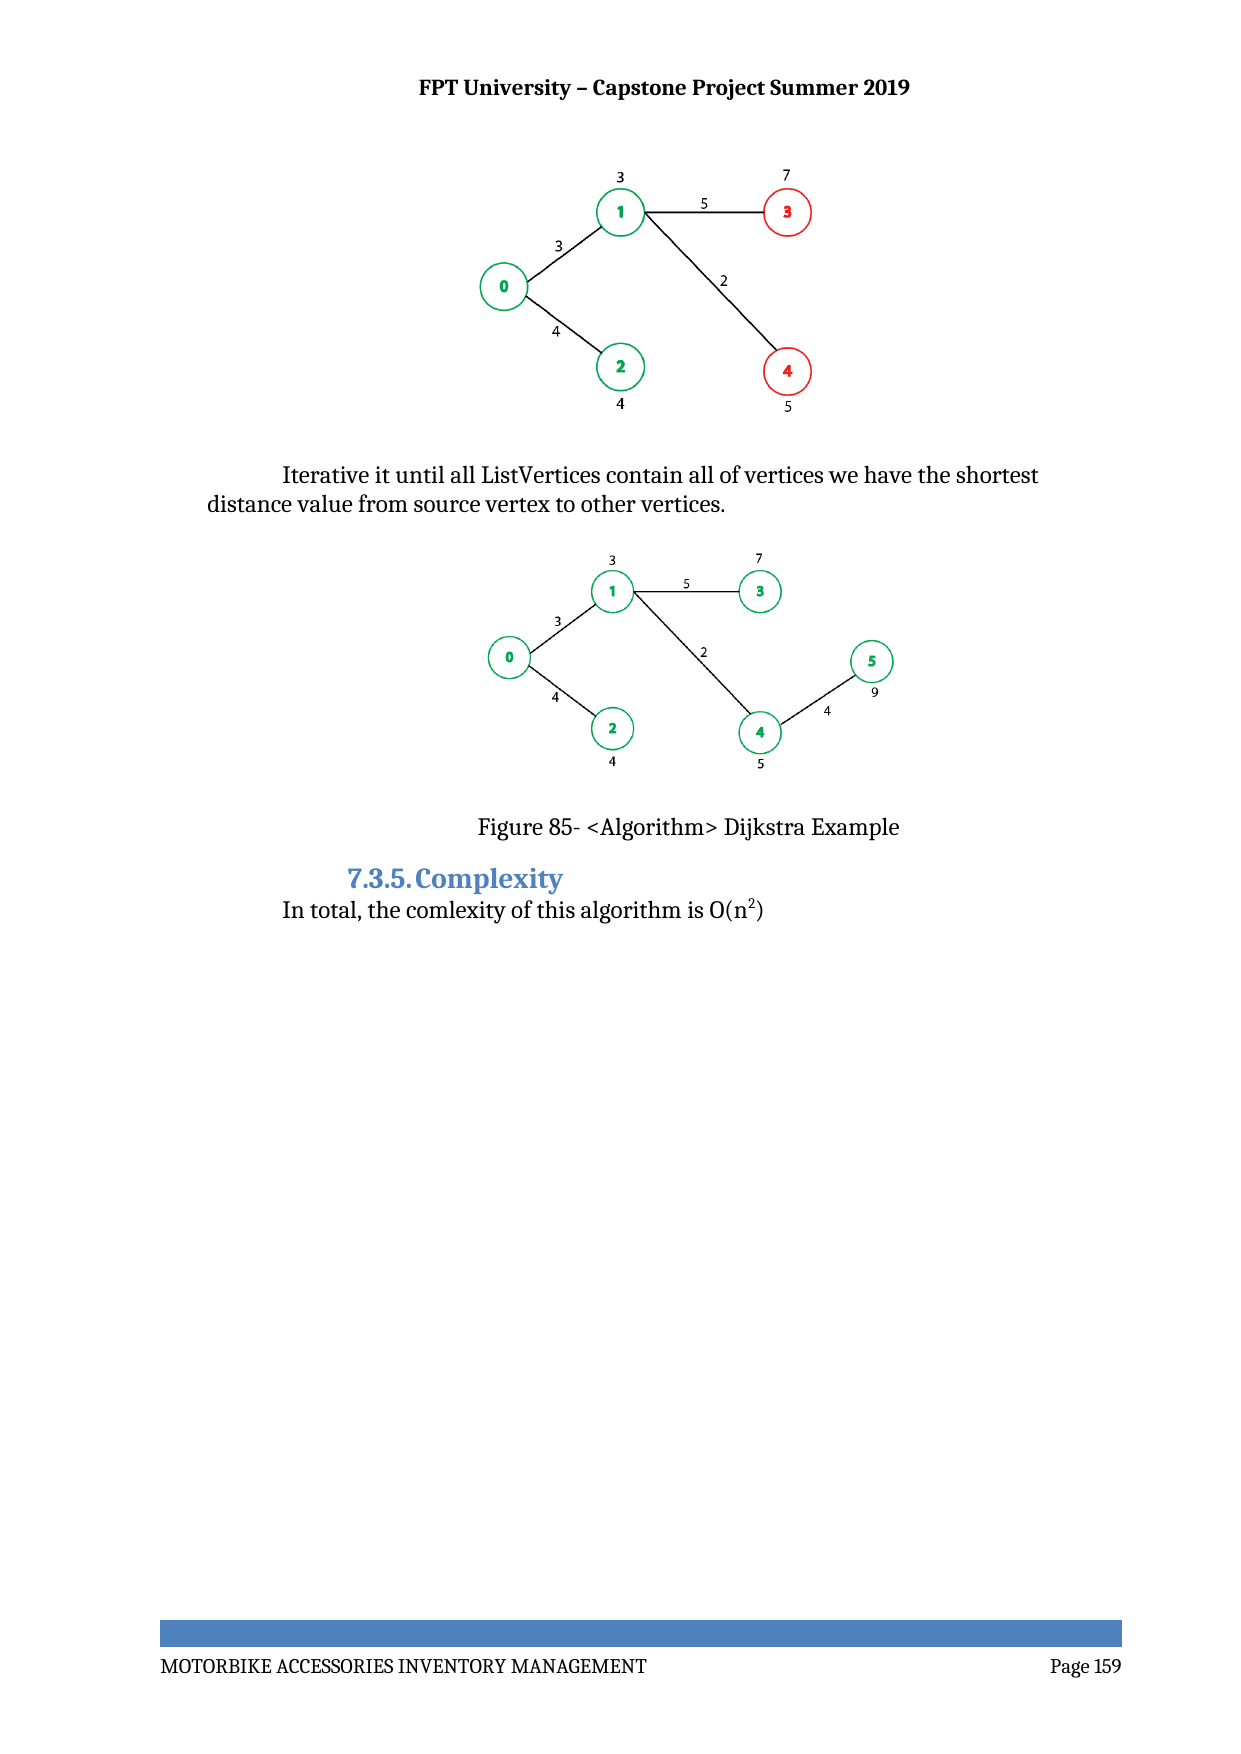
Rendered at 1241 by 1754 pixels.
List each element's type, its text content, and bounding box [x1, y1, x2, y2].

picture [453, 147, 877, 433]
picture [462, 530, 914, 791]
text In total, the comlexity of this algorithm is O(n2) [207, 896, 1122, 924]
text Iterative it until all ListVertices contain all of vertices we have the shortest distance value from source vertex to other vertices. [207, 461, 1122, 519]
